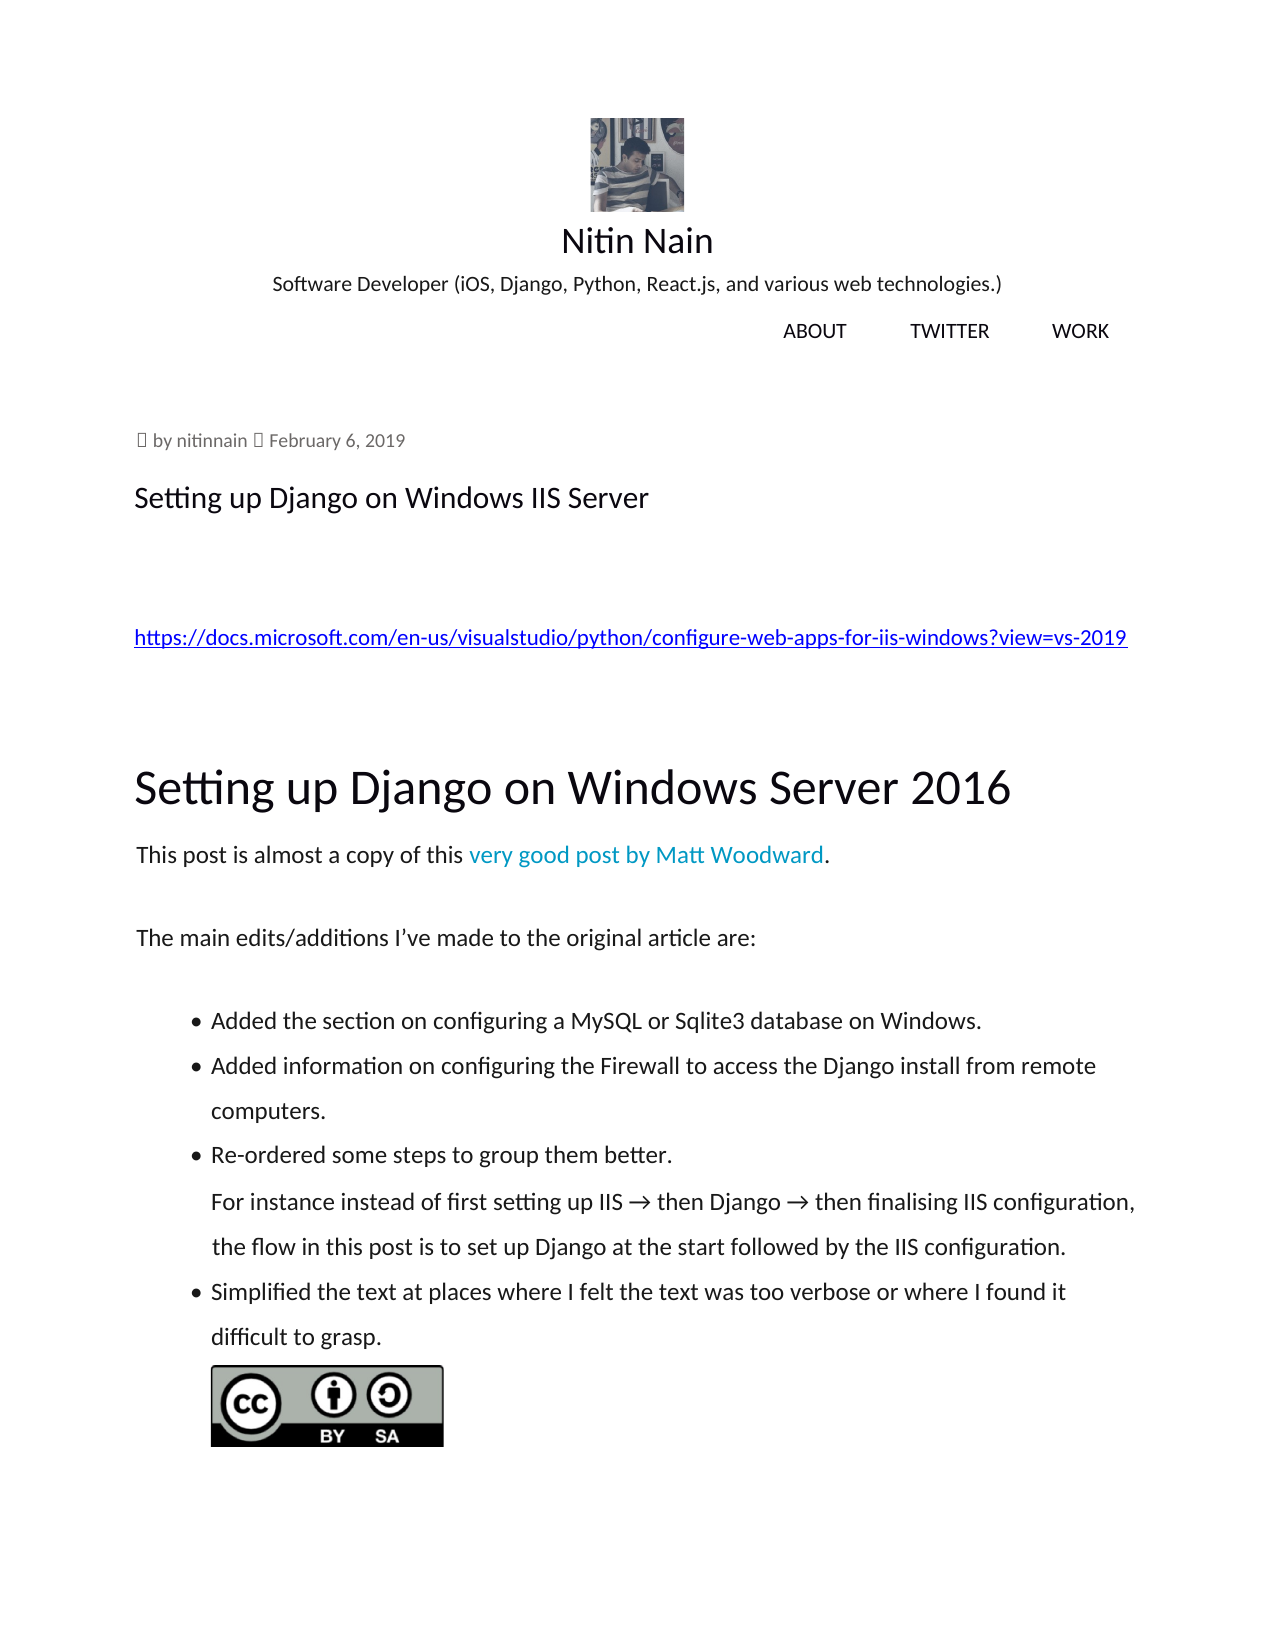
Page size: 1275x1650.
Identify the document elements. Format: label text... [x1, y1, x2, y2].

text This post is almost a copy of this very good post by Matt Woodward. [136, 839, 1139, 870]
list Re-ordered some steps to group them better. [190, 1139, 1139, 1170]
text https://docs.microsoft.com/en-us/visualstudio/python/configure-web-apps-for-iis-windows?view=vs-2019 [134, 623, 1139, 651]
list Added the section on configuring a MySQL or Sqlite3 database on Windows. [190, 1005, 1139, 1036]
picture [590, 118, 685, 212]
list Added information on configuring the Firewall to access the Django install from remote computers. [190, 1050, 1139, 1125]
subtitle ABOUT TWITTER WORK [134, 317, 1139, 344]
text Setting up Django on Windows Server 2016 [134, 756, 1139, 817]
text Software Developer (iOS, Django, Python, React.js, and various web technologies.) [136, 270, 1139, 297]
list Simplified the text at places where I felt the text was too verbose or where I found it difficult to grasp. [190, 1276, 1139, 1351]
text Setting up Django on Windows IIS Server [134, 478, 1139, 517]
text Nitin Nain [136, 217, 1139, 263]
text The main edits/additions I’ve made to the original article are: [136, 922, 1139, 953]
picture [210, 1365, 444, 1447]
text  by nitinnain  February 6, 2019 [136, 426, 1139, 453]
text For instance instead of first setting up IIS → then Django → then finalising IIS configuration, the flow in this post is to set up Django at the start followed by the IIS configuration. [211, 1187, 1139, 1262]
